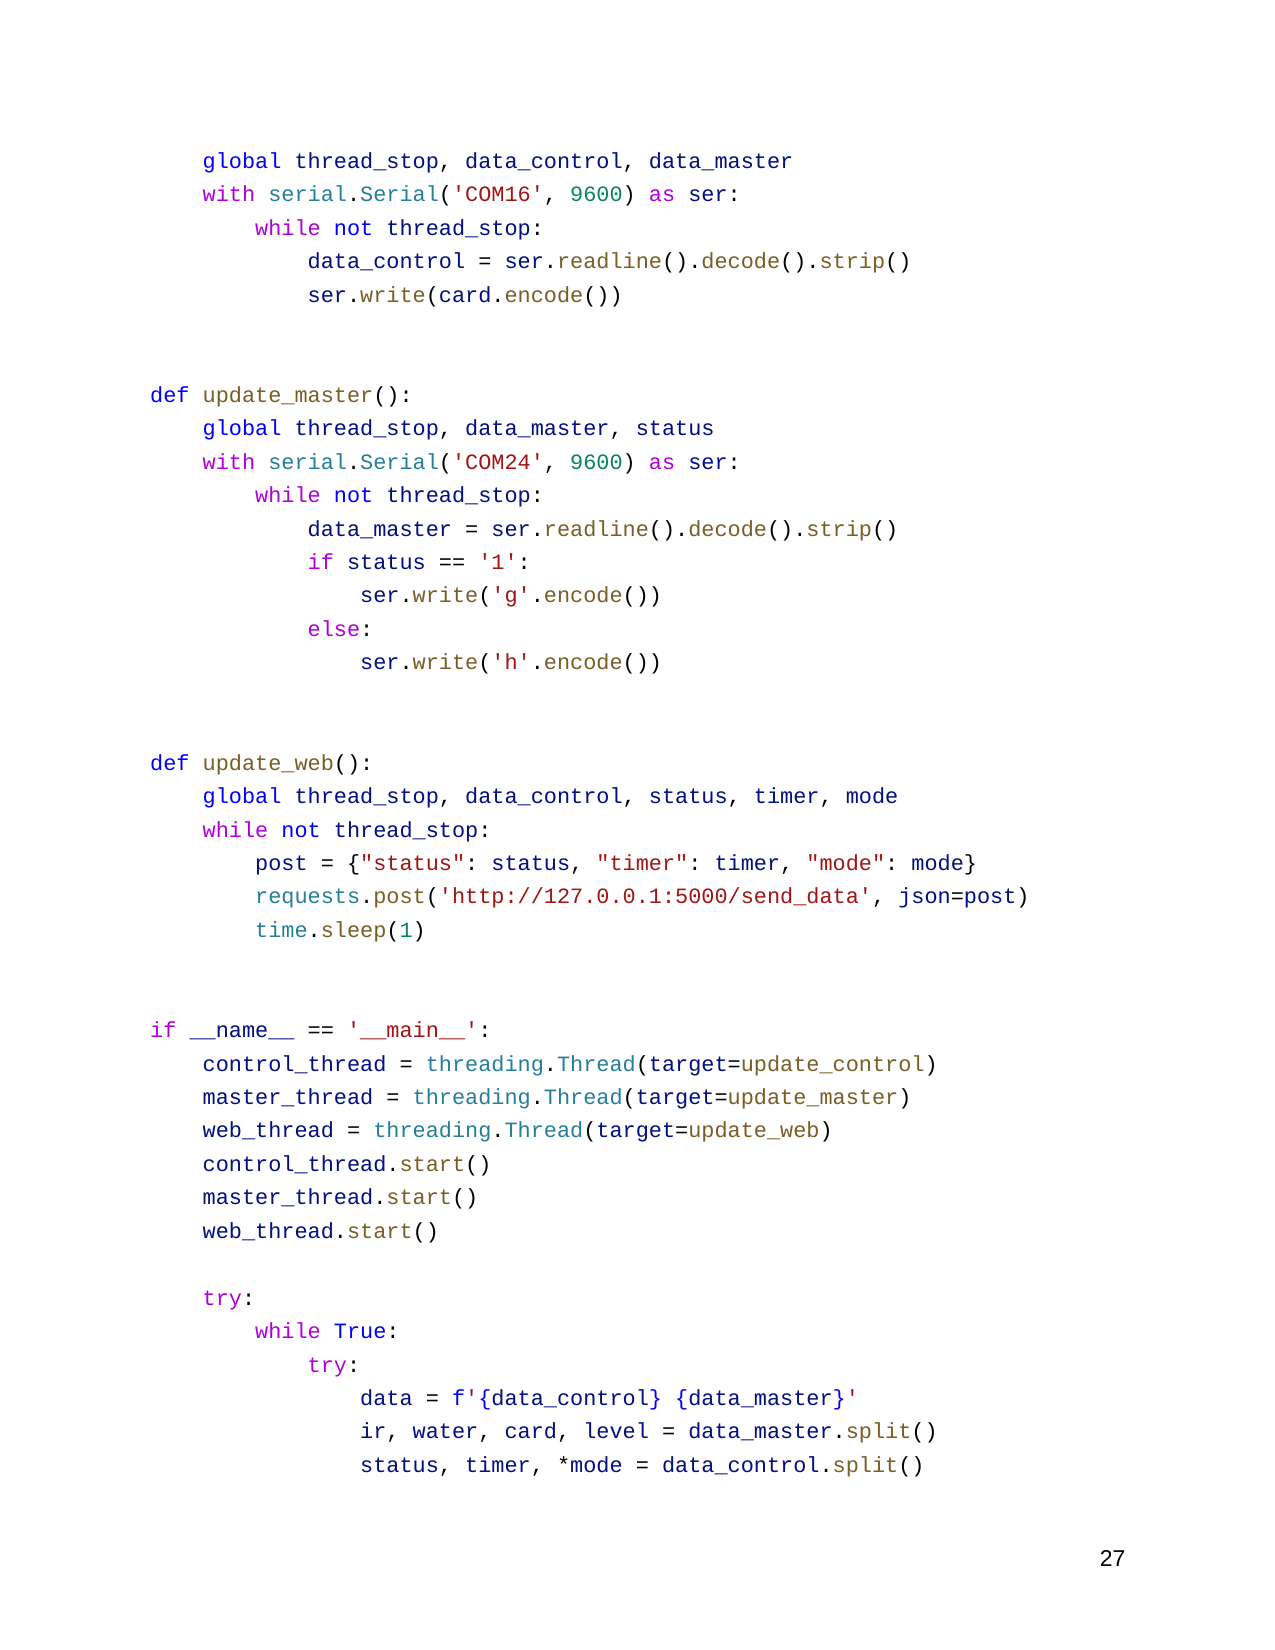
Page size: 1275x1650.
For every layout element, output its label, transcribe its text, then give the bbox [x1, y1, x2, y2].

text while True: [150, 1320, 1125, 1345]
text global thread_stop, data_master, status [150, 417, 1125, 442]
text try: [150, 1354, 1125, 1378]
text ser.write(card.encode()) [150, 284, 1125, 308]
text try: [150, 1287, 1125, 1312]
text data_control = ser.readline().decode().strip() [150, 250, 1125, 275]
text control_thread.start() [150, 1153, 1125, 1178]
text web_thread.start() [150, 1220, 1125, 1245]
text control_thread = threading.Thread(target=update_control) [150, 1053, 1125, 1078]
text ser.write('g'.encode()) [150, 585, 1125, 609]
text while not thread_stop: [150, 484, 1125, 509]
text with serial.Serial('COM16', 9600) as ser: [150, 183, 1125, 208]
text post = {"status": status, "timer": timer, "mode": mode} [150, 852, 1125, 877]
text status, timer, *mode = data_control.split() [150, 1454, 1125, 1479]
text while not thread_stop: [150, 819, 1125, 843]
text master_thread.start() [150, 1187, 1125, 1211]
text global thread_stop, data_control, status, timer, mode [150, 785, 1125, 810]
text web_thread = threading.Thread(target=update_web) [150, 1120, 1125, 1144]
text master_thread = threading.Thread(target=update_master) [150, 1086, 1125, 1111]
text global thread_stop, data_control, data_master [150, 150, 1125, 175]
text data_master = ser.readline().decode().strip() [150, 518, 1125, 543]
text ir, water, card, level = data_master.split() [150, 1421, 1125, 1445]
text while not thread_stop: [150, 217, 1125, 242]
text requests.post('http://127.0.0.1:5000/send_data', json=post) [150, 886, 1125, 910]
text data = f'{data_control} {data_master}' [150, 1387, 1125, 1412]
text with serial.Serial('COM24', 9600) as ser: [150, 451, 1125, 476]
text def update_web(): [150, 752, 1125, 777]
text else: [150, 618, 1125, 643]
text def update_master(): [150, 384, 1125, 409]
text if status == '1': [150, 551, 1125, 576]
text ser.write('h'.encode()) [150, 652, 1125, 676]
text if __name__ == '__main__': [150, 1019, 1125, 1044]
text time.sleep(1) [150, 919, 1125, 944]
